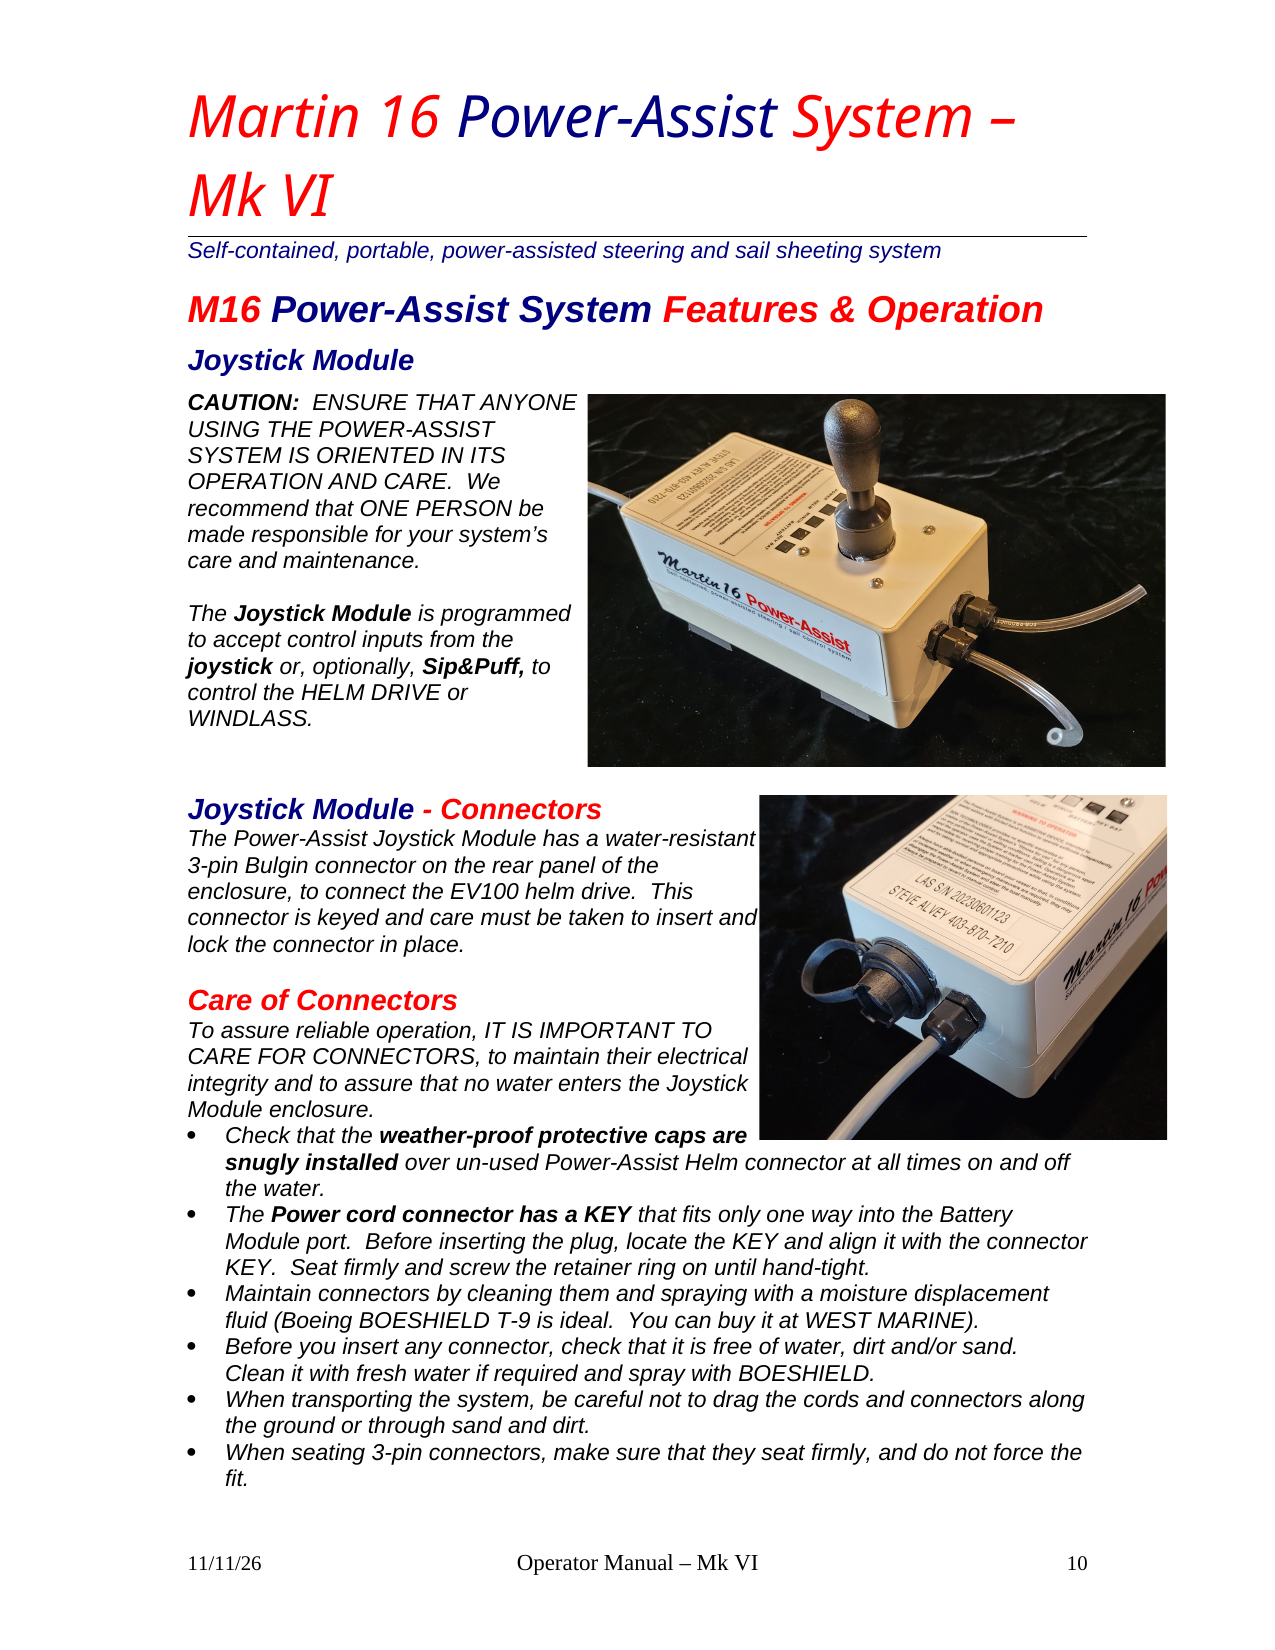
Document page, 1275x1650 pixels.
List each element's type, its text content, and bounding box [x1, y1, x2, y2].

subtitle M16 Power-Assist System Features & Operation [187, 287, 1162, 331]
text CAUTION: ENSURE THAT ANYONE USING THE POWER-ASSIST SYSTEM IS ORIENTED IN ITS OPERATION AND CARE. We recommend that ONE PERSON be made responsible for your system’s care and maintenance. [187, 389, 1087, 574]
text Joystick Module - Connectors [187, 792, 1087, 825]
list Maintain connectors by cleaning them and spraying with a moisture displacement fluid (Boeing BOESHIELD T-9 is ideal. You can buy it at WEST MARINE). [187, 1280, 1087, 1333]
picture [759, 795, 1168, 1140]
text To assure reliable operation, IT IS IMPORTANT TO CARE FOR CONNECTORS, to maintain their electrical integrity and to assure that no water enters the Joystick Module enclosure. [187, 1017, 1087, 1122]
list Check that the weather-proof protective caps are snugly installed over un-used Power-Assist Helm connector at all times on and off the water. [187, 1122, 1087, 1201]
list When seating 3-pin connectors, make sure that they seat firmly, and do not force the fit. [187, 1438, 1087, 1491]
list When transporting the system, be careful not to drag the cords and connectors along the ground or through sand and dirt. [187, 1386, 1087, 1438]
picture [587, 394, 1166, 767]
subtitle Joystick Module [187, 343, 1087, 377]
list The Power cord connector has a KEY that fits only one way into the Battery Module port. Before inserting the plug, locate the KEY and align it with the connector KEY. Seat firmly and screw the retainer ring on until hand-tight. [187, 1201, 1087, 1280]
text The Power-Assist Joystick Module has a water-resistant 3-pin Bulgin connector on the rear panel of the enclosure, to connect the EV100 helm drive. This connector is keyed and care must be taken to insert and lock the connector in place. [187, 825, 1087, 957]
text Care of Connectors [187, 983, 1087, 1017]
text The Joystick Module is programmed to accept control inputs from the joystick or, optionally, Sip&Puff, to control the HELM DRIVE or WINDLASS. [187, 600, 1087, 732]
list Before you insert any connector, check that it is free of water, dirt and/or sand. Clean it with fresh water if required and spray with BOESHIELD. [187, 1333, 1087, 1386]
